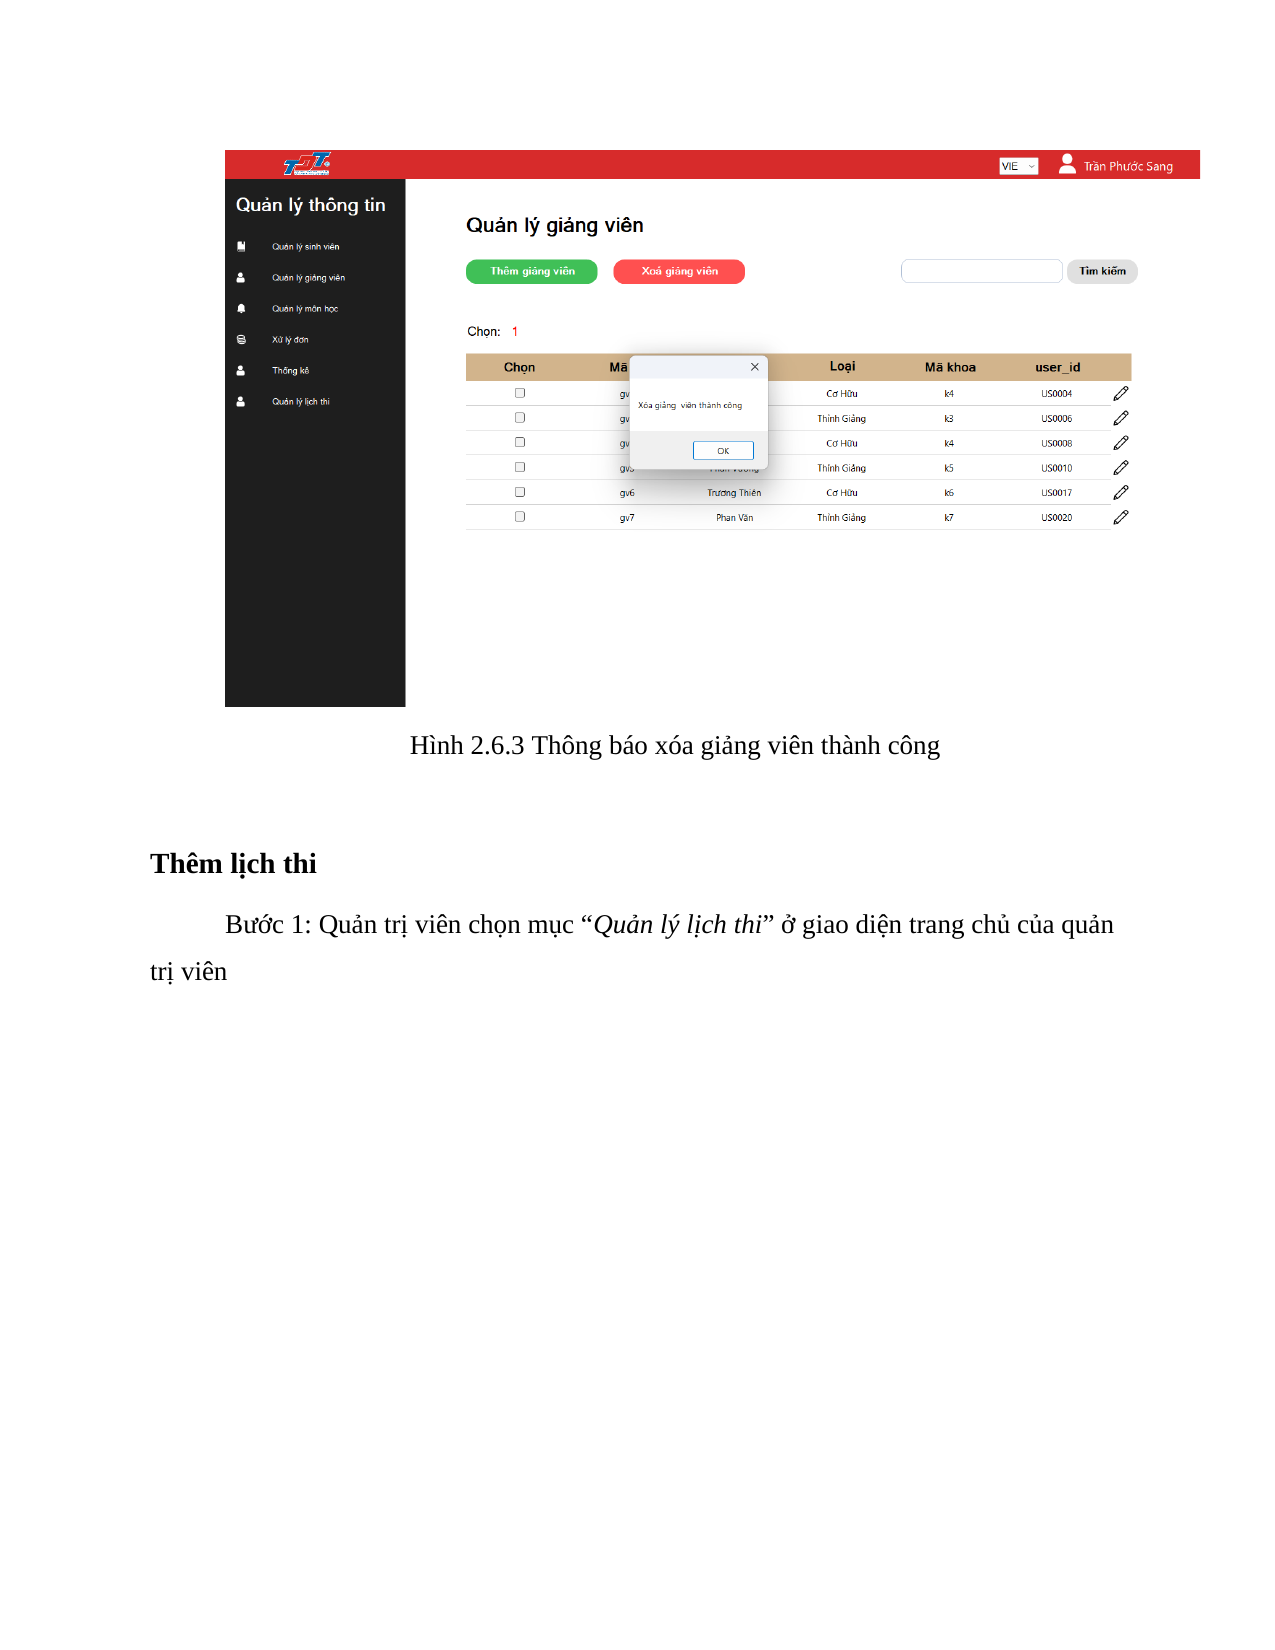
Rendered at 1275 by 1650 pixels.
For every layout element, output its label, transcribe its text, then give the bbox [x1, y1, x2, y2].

text Bước 1: Quản trị viên chọn mục “Quản lý lịch thi” ở giao diện trang chủ của quản trị viên [150, 909, 1125, 986]
subtitle Thêm lịch thi [150, 846, 1125, 879]
picture [225, 150, 1200, 707]
text Hình 2.6.3 Thông báo xóa giảng viên thành công [150, 729, 1125, 760]
